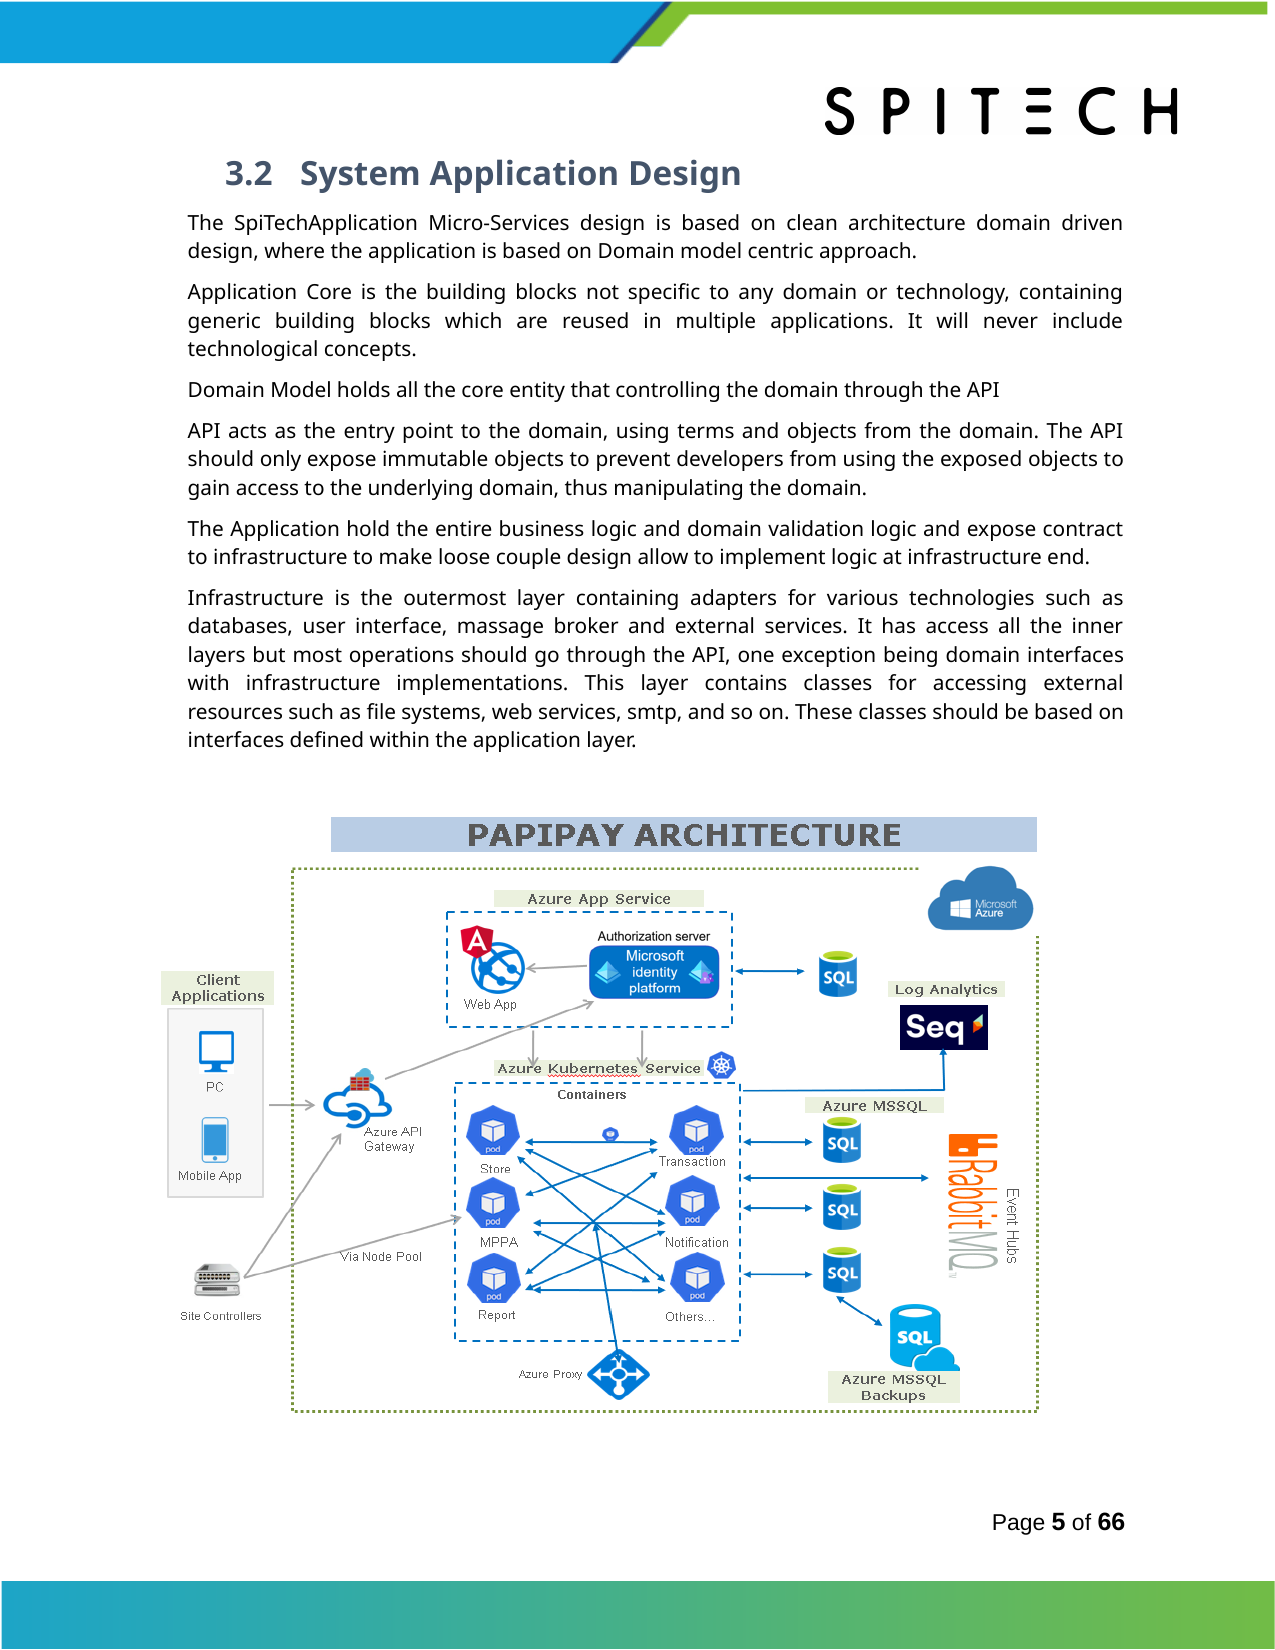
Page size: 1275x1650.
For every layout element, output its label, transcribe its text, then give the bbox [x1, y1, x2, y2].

text API acts as the entry point to the domain, using terms and objects from the domain. The API should only expose immutable objects to prevent developers from using the exposed objects to gain access to the underlying domain, thus manipulating the domain. [187, 416, 1125, 501]
picture [150, 807, 1074, 1436]
text Application Core is the building blocks not specific to any domain or technology, containing generic building blocks which are reused in multiple applications. It will never include technological concepts. [187, 277, 1125, 363]
text The Application hold the entire business logic and domain validation logic and expose contract to infrastructure to make loose couple design allow to implement logic at infrastructure end. [187, 514, 1125, 571]
subtitle 3.2 System Application Design [225, 150, 1125, 195]
picture [611, 1, 1268, 64]
text The SpiTechApplication Micro-Services design is based on clean architecture domain driven design, where the application is based on Domain model centric approach. [187, 208, 1125, 265]
picture [825, 87, 1178, 135]
picture [1, 1581, 1275, 1649]
text Infrastructure is the outermost layer containing adapters for various technologies such as databases, user interface, massage broker and external services. It has access all the inner layers but most operations should go through the API, one exception being domain interfaces with infrastructure implementations. This layer contains classes for accessing external resources such as file systems, web services, smtp, and so on. These classes should be based on interfaces defined within the application layer. [187, 583, 1125, 754]
text Domain Model holds all the core entity that controlling the domain through the API [187, 375, 1125, 403]
